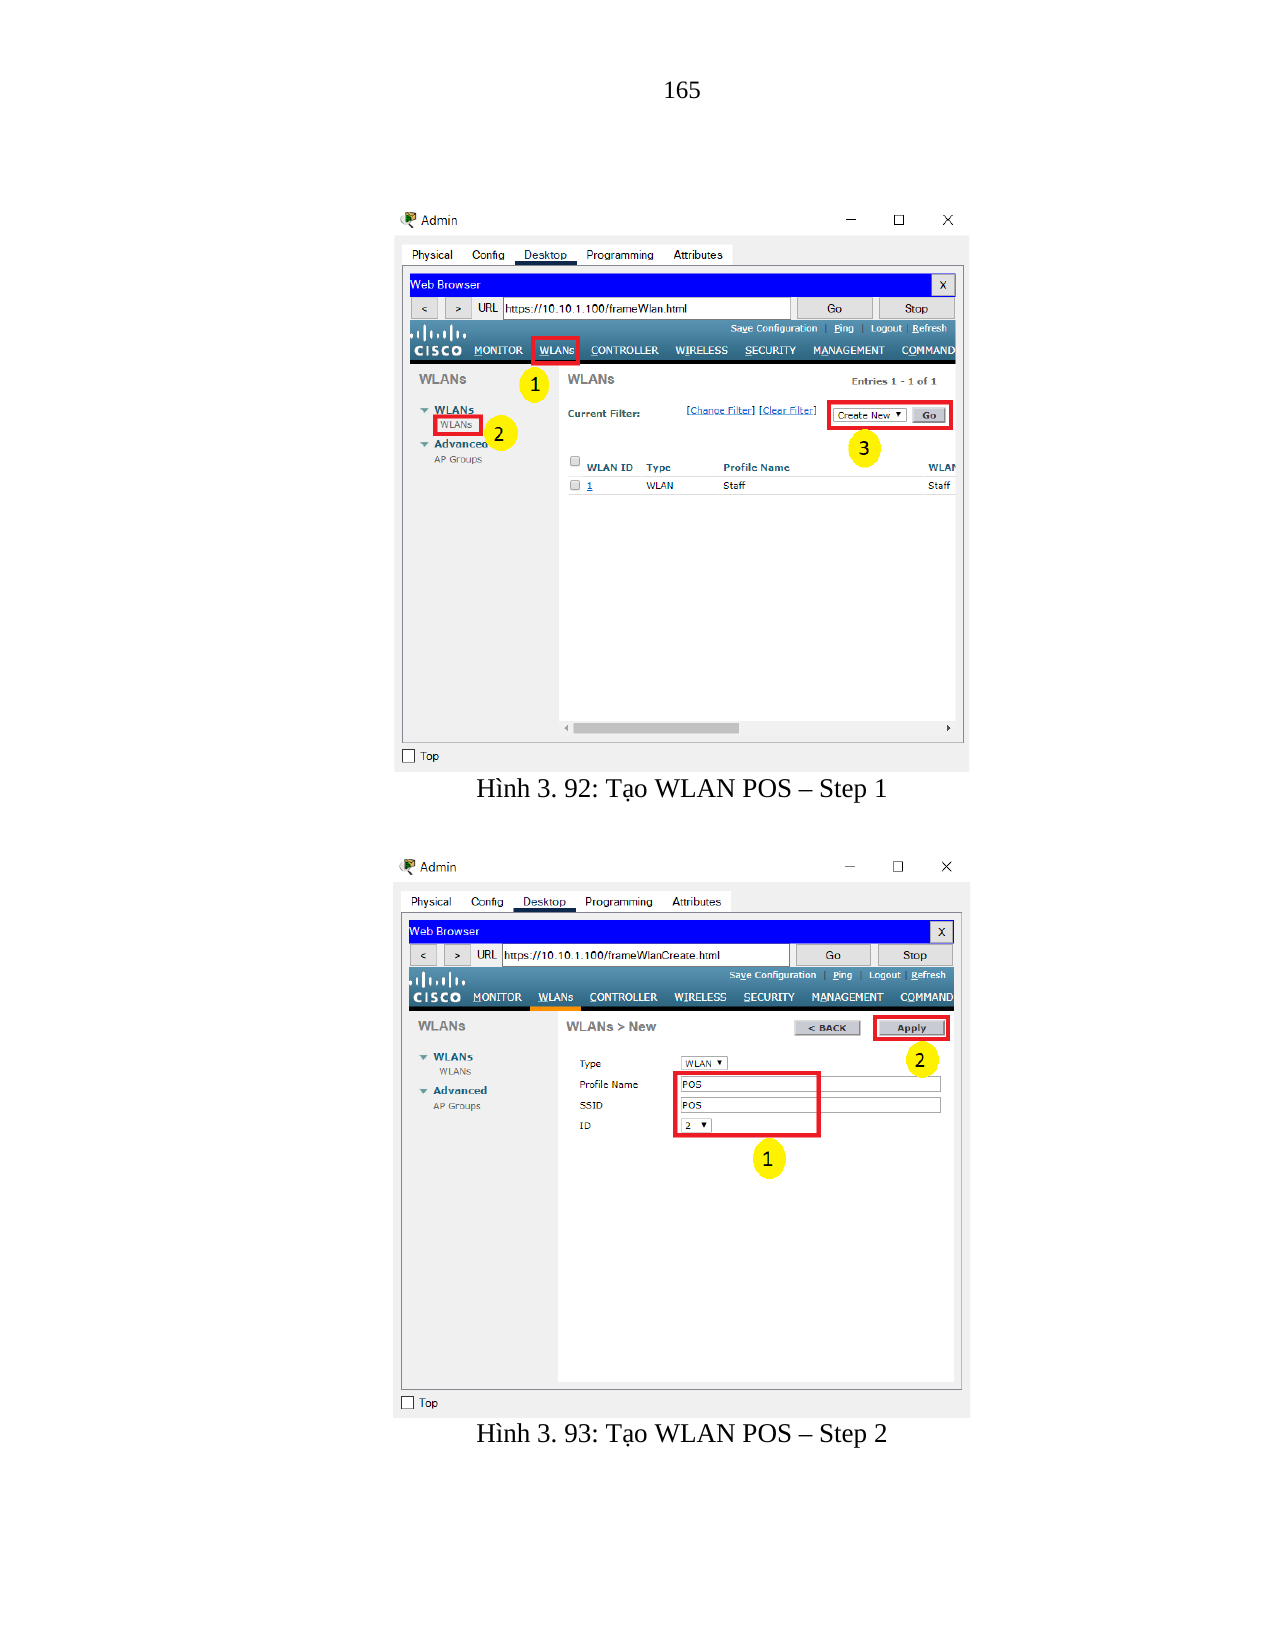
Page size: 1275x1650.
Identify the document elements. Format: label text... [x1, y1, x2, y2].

text Hình 3. 92: Tạo WLAN POS – Step 1 [207, 772, 1157, 803]
picture [394, 206, 970, 772]
picture [393, 852, 971, 1418]
text Hình 3. 93: Tạo WLAN POS – Step 2 [207, 1417, 1157, 1449]
